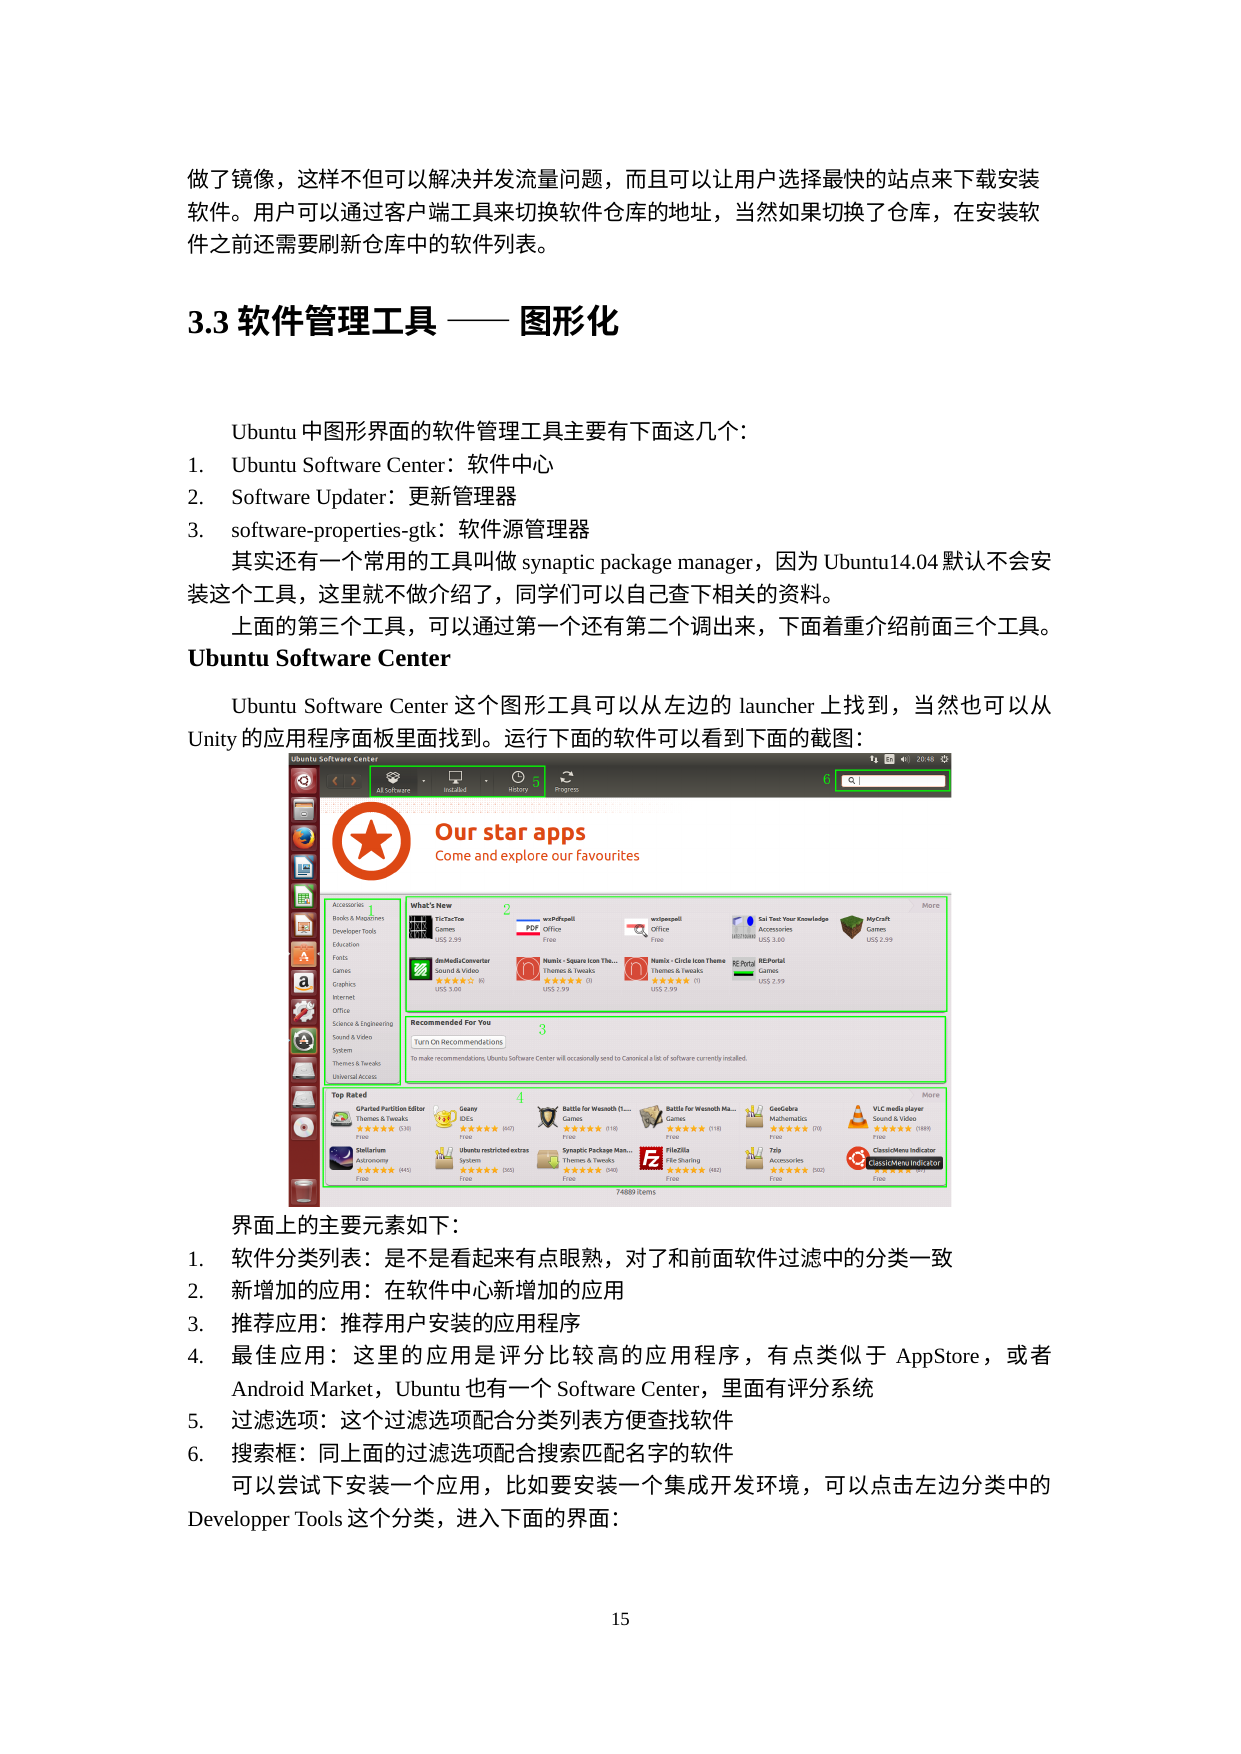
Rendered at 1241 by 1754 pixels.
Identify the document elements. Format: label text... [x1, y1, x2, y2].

picture [288, 753, 952, 1207]
text 上面的第三个工具，可以通过第一个还有第二个调出来，下面着重介绍前面三个工具。 [187, 609, 1053, 641]
text 可以尝试下安装一个应用，比如要安装一个集成开发环境，可以点击左边分类中的Developper Tools这个分类，进入下面的界面： [187, 1468, 1053, 1533]
text Ubuntu Software Center [187, 641, 1053, 674]
text 界面上的主要元素如下： [187, 1208, 1053, 1241]
list 新增加的应用：在软件中心新增加的应用 [187, 1273, 1053, 1306]
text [187, 162, 1053, 259]
list Software Updater：更新管理器 [187, 479, 1053, 511]
list 最佳应用：这里的应用是评分比较高的应用程序，有点类似于AppStore，或者Android Market，Ubuntu也有一个Software Center，里面有评分系统 [187, 1338, 1053, 1403]
list 推荐应用：推荐用户安装的应用程序 [187, 1306, 1053, 1338]
text 其实还有一个常用的工具叫做synaptic package manager，因为Ubuntu14.04默认不会安装这个工具，这里就不做介绍了，同学们可以自己查下相关的资料。 [187, 544, 1053, 609]
list Ubuntu Software Center：软件中心 [187, 446, 1053, 479]
subtitle 3.3 软件管理工具 —— 图形化 [187, 287, 1053, 352]
text Ubuntu中图形界面的软件管理工具主要有下面这几个： [187, 414, 1053, 446]
list 软件分类列表：是不是看起来有点眼熟，对了和前面软件过滤中的分类一致 [187, 1241, 1053, 1273]
text Ubuntu Software Center这个图形工具可以从左边的launcher上找到，当然也可以从Unity的应用程序面板里面找到。运行下面的软件可以看到下面的截图： [187, 688, 1053, 753]
list 过滤选项：这个过滤选项配合分类列表方便查找软件 [187, 1403, 1053, 1436]
list software-properties-gtk：软件源管理器 [187, 511, 1053, 544]
list 搜索框：同上面的过滤选项配合搜索匹配名字的软件 [187, 1436, 1053, 1468]
